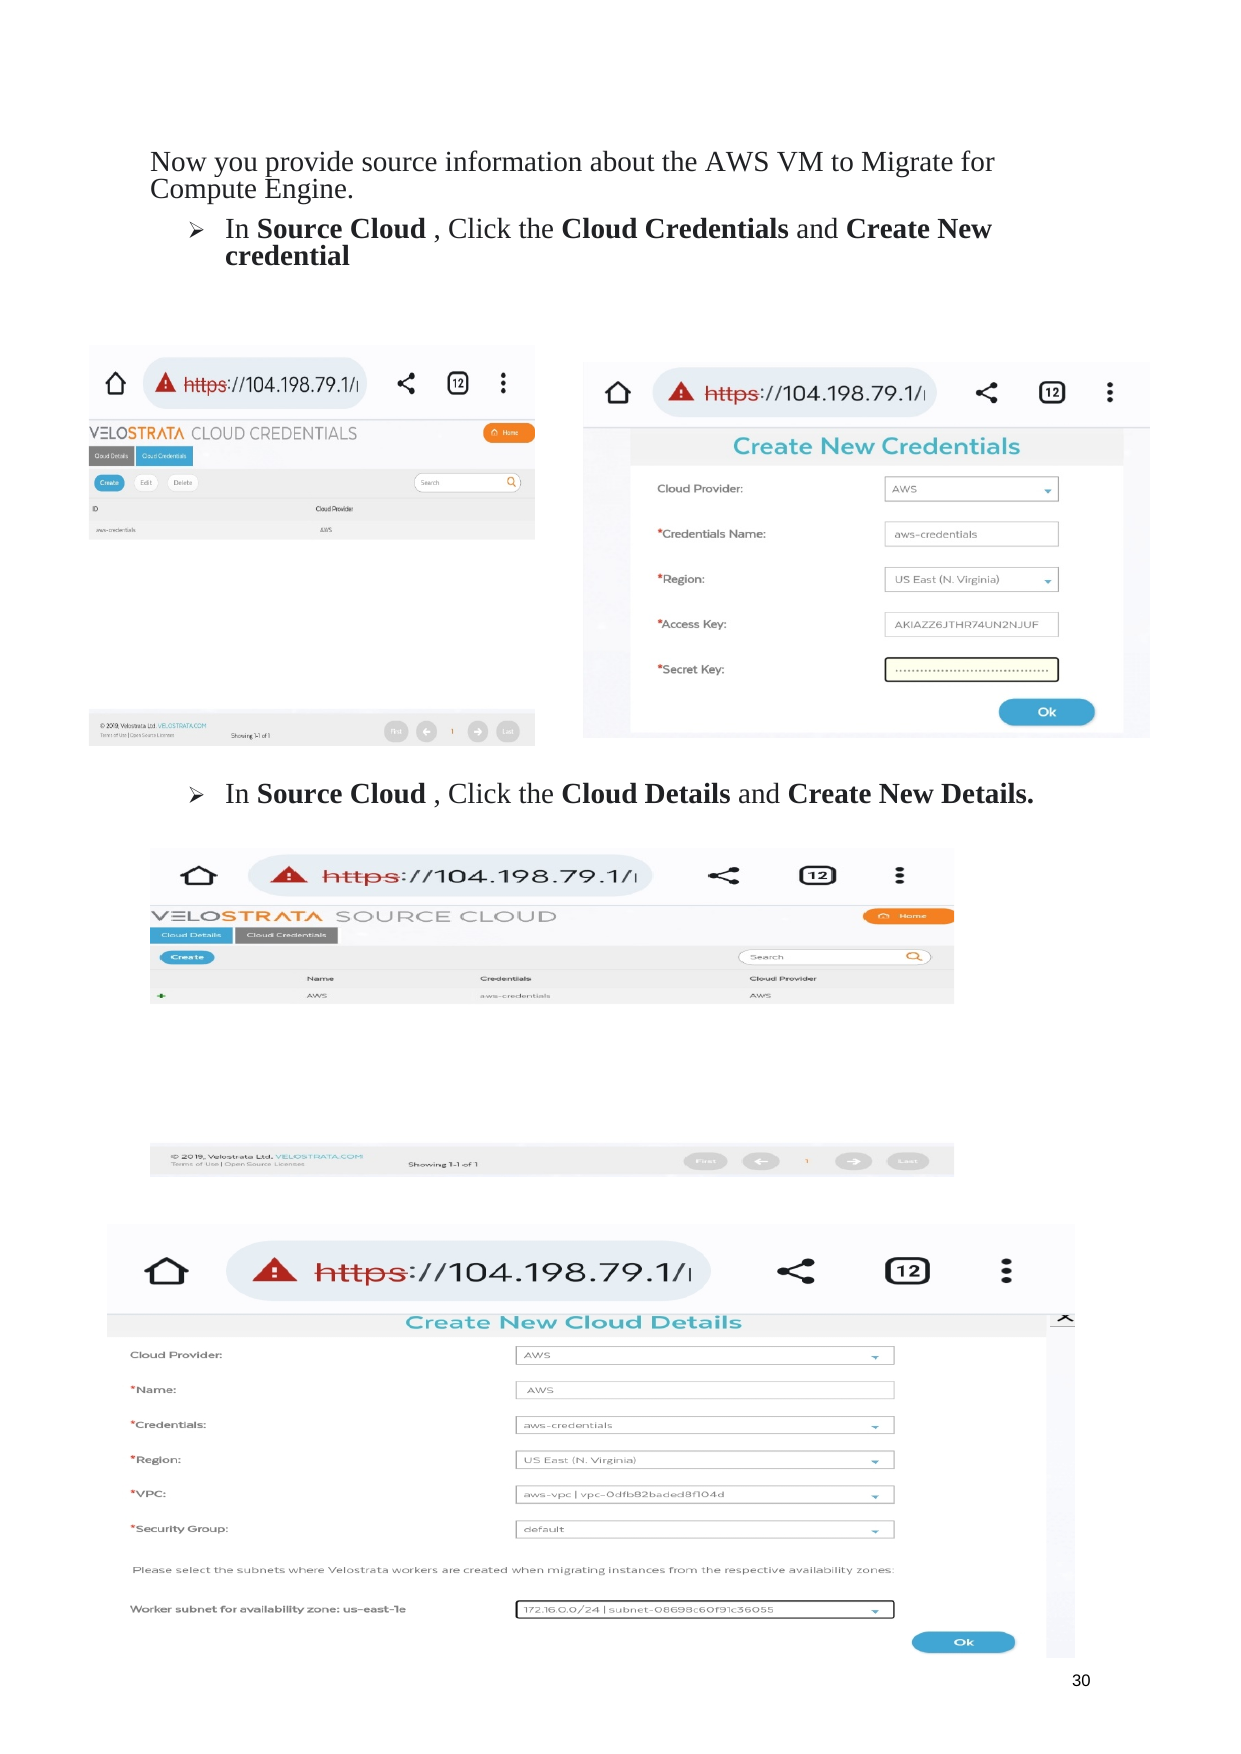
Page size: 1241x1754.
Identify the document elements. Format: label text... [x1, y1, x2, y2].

picture [583, 362, 1150, 738]
picture [88, 345, 535, 746]
text Now you provide source information about the AWS VM to Migrate for Compute Engine. [354, 150, 1090, 204]
picture [107, 1224, 1075, 1658]
list In Source Cloud , Click the Cloud Details and Create New Details. [187, 782, 1090, 809]
list In Source Cloud , Click the Cloud Credentials and Create New credential [187, 217, 1090, 271]
picture [150, 848, 955, 1177]
